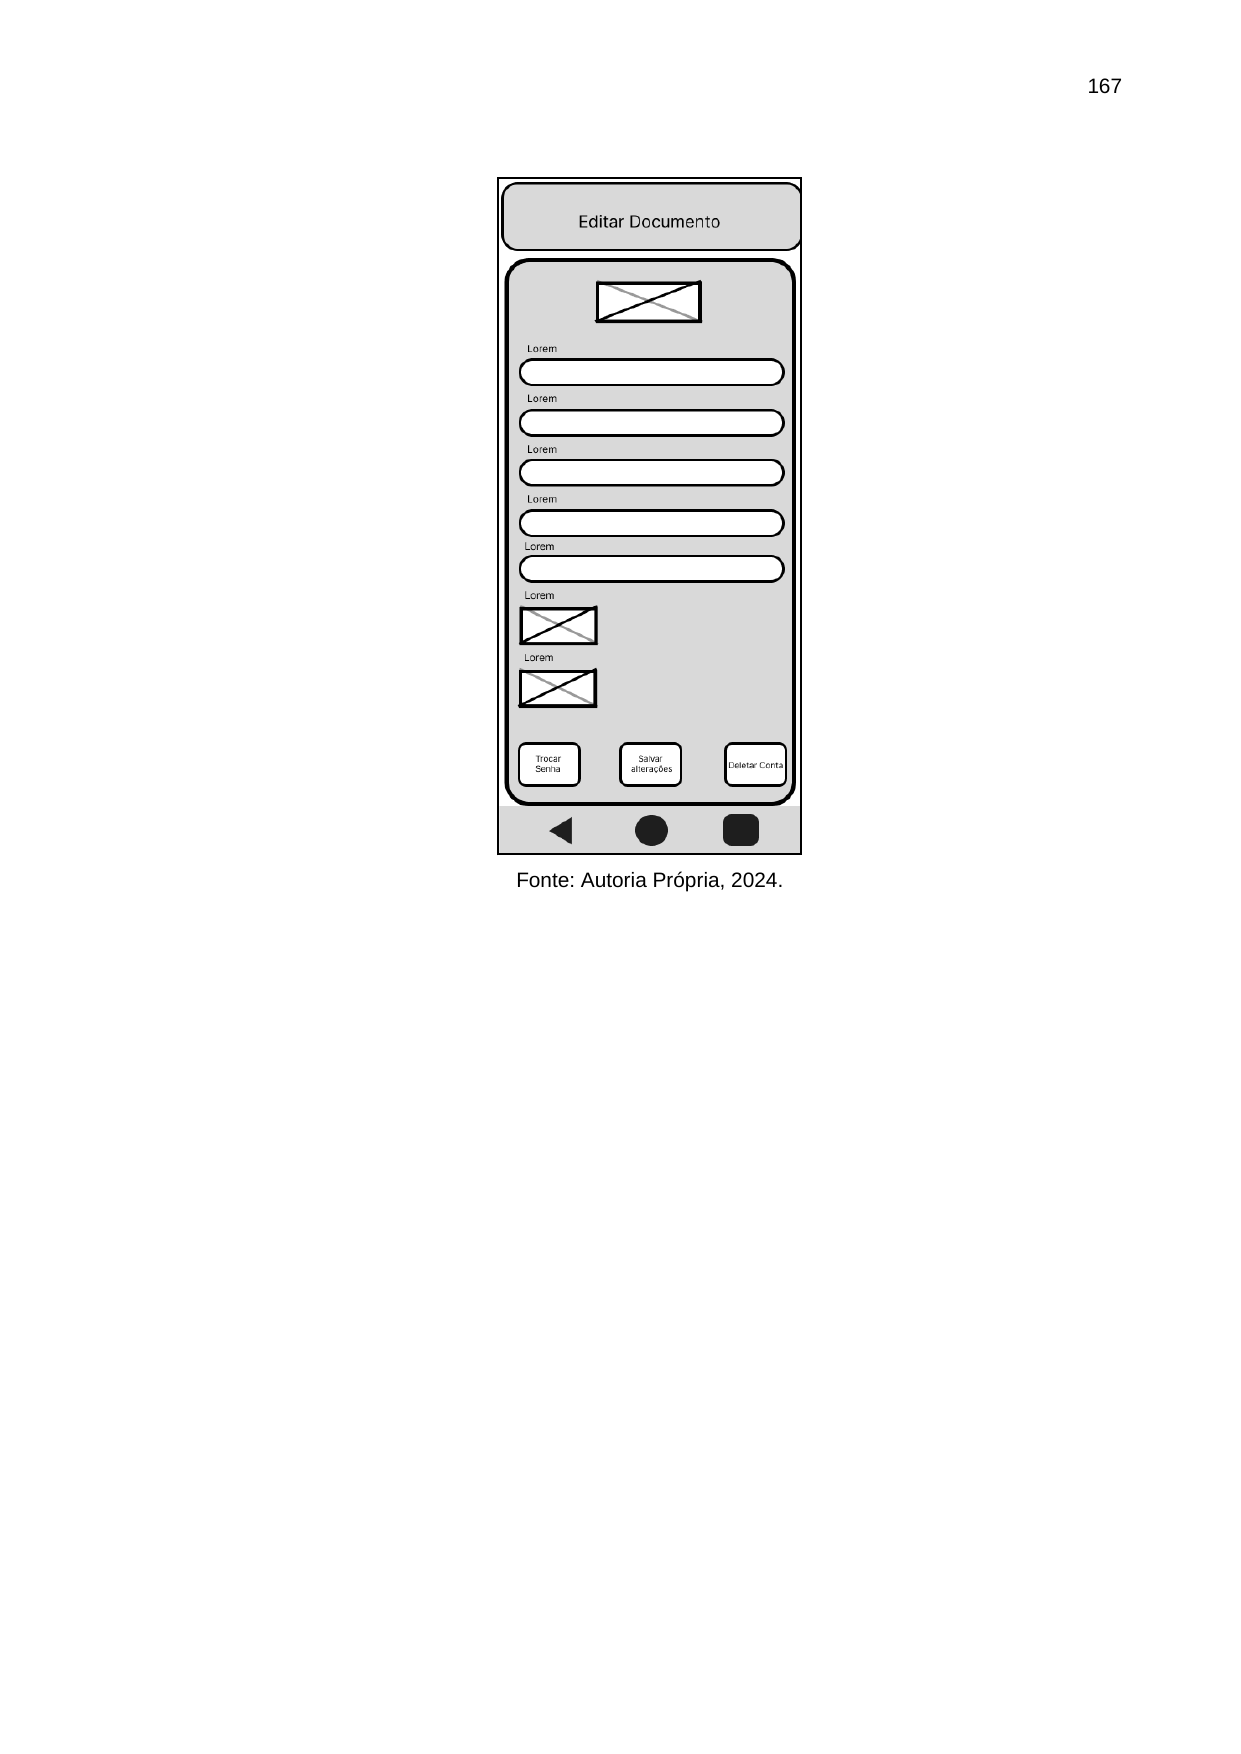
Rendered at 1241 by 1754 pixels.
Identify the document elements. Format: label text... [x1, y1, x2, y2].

text Fonte: Autoria Própria, 2024. [177, 868, 1122, 892]
picture [499, 179, 800, 853]
